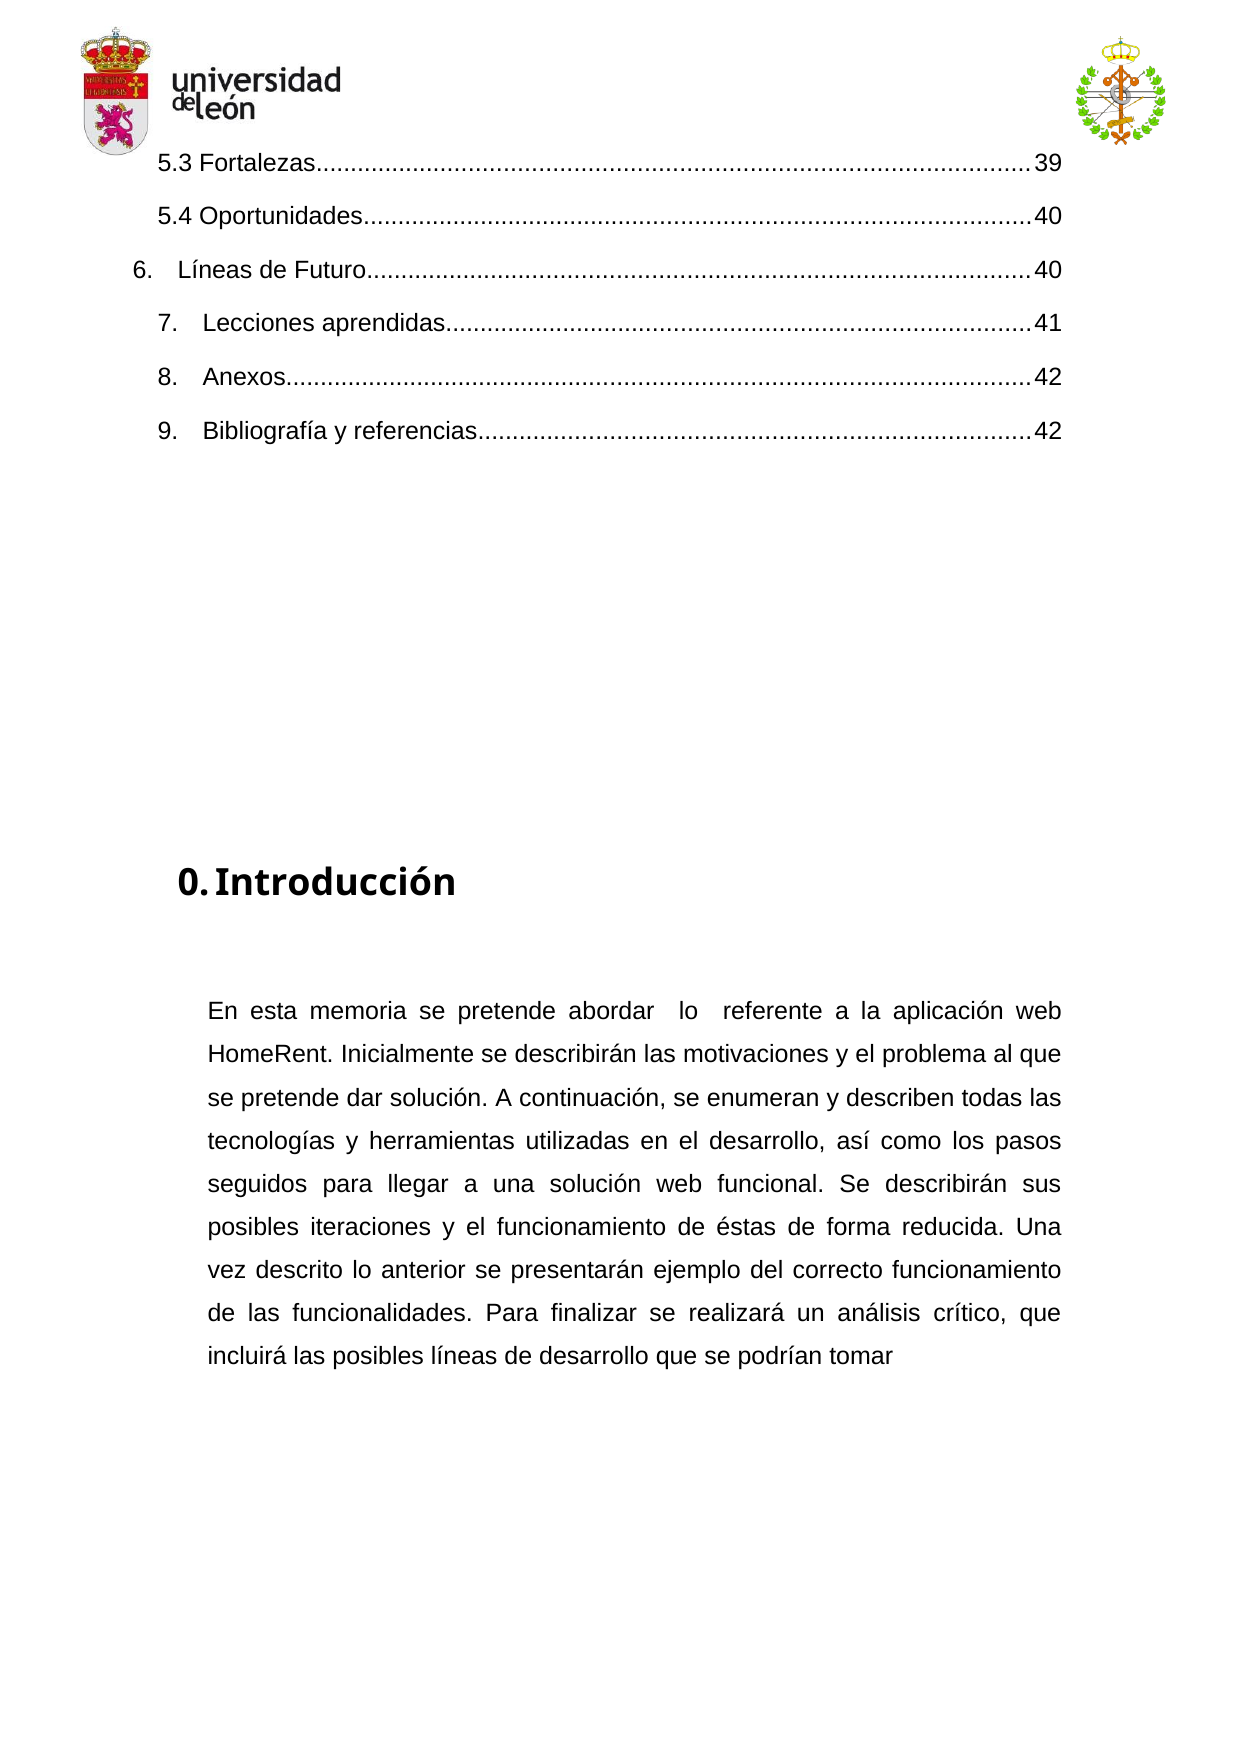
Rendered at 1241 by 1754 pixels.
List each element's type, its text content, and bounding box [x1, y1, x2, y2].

subtitle Introducción [177, 855, 1063, 906]
picture [80, 26, 341, 156]
picture [1075, 36, 1166, 145]
list En esta memoria se pretende abordar lo referente a la aplicación web HomeRent. Inicialmente se describirán las motivaciones y el problema al que se pretende dar solución. A continuación, se enumeran y describen todas las tecnologías y herramientas utilizadas en el desarrollo, así como los pasos seguidos para llegar a una solución web funcional. Se describirán sus posibles iteraciones y el funcionamiento de éstas de forma reducida. Una vez descrito lo anterior se presentarán ejemplo del correcto funcionamiento de las funcionalidades. Para finalizar se realizará un análisis crítico, que incluirá las posibles líneas de desarrollo que se podrían tomar [207, 996, 1063, 1370]
